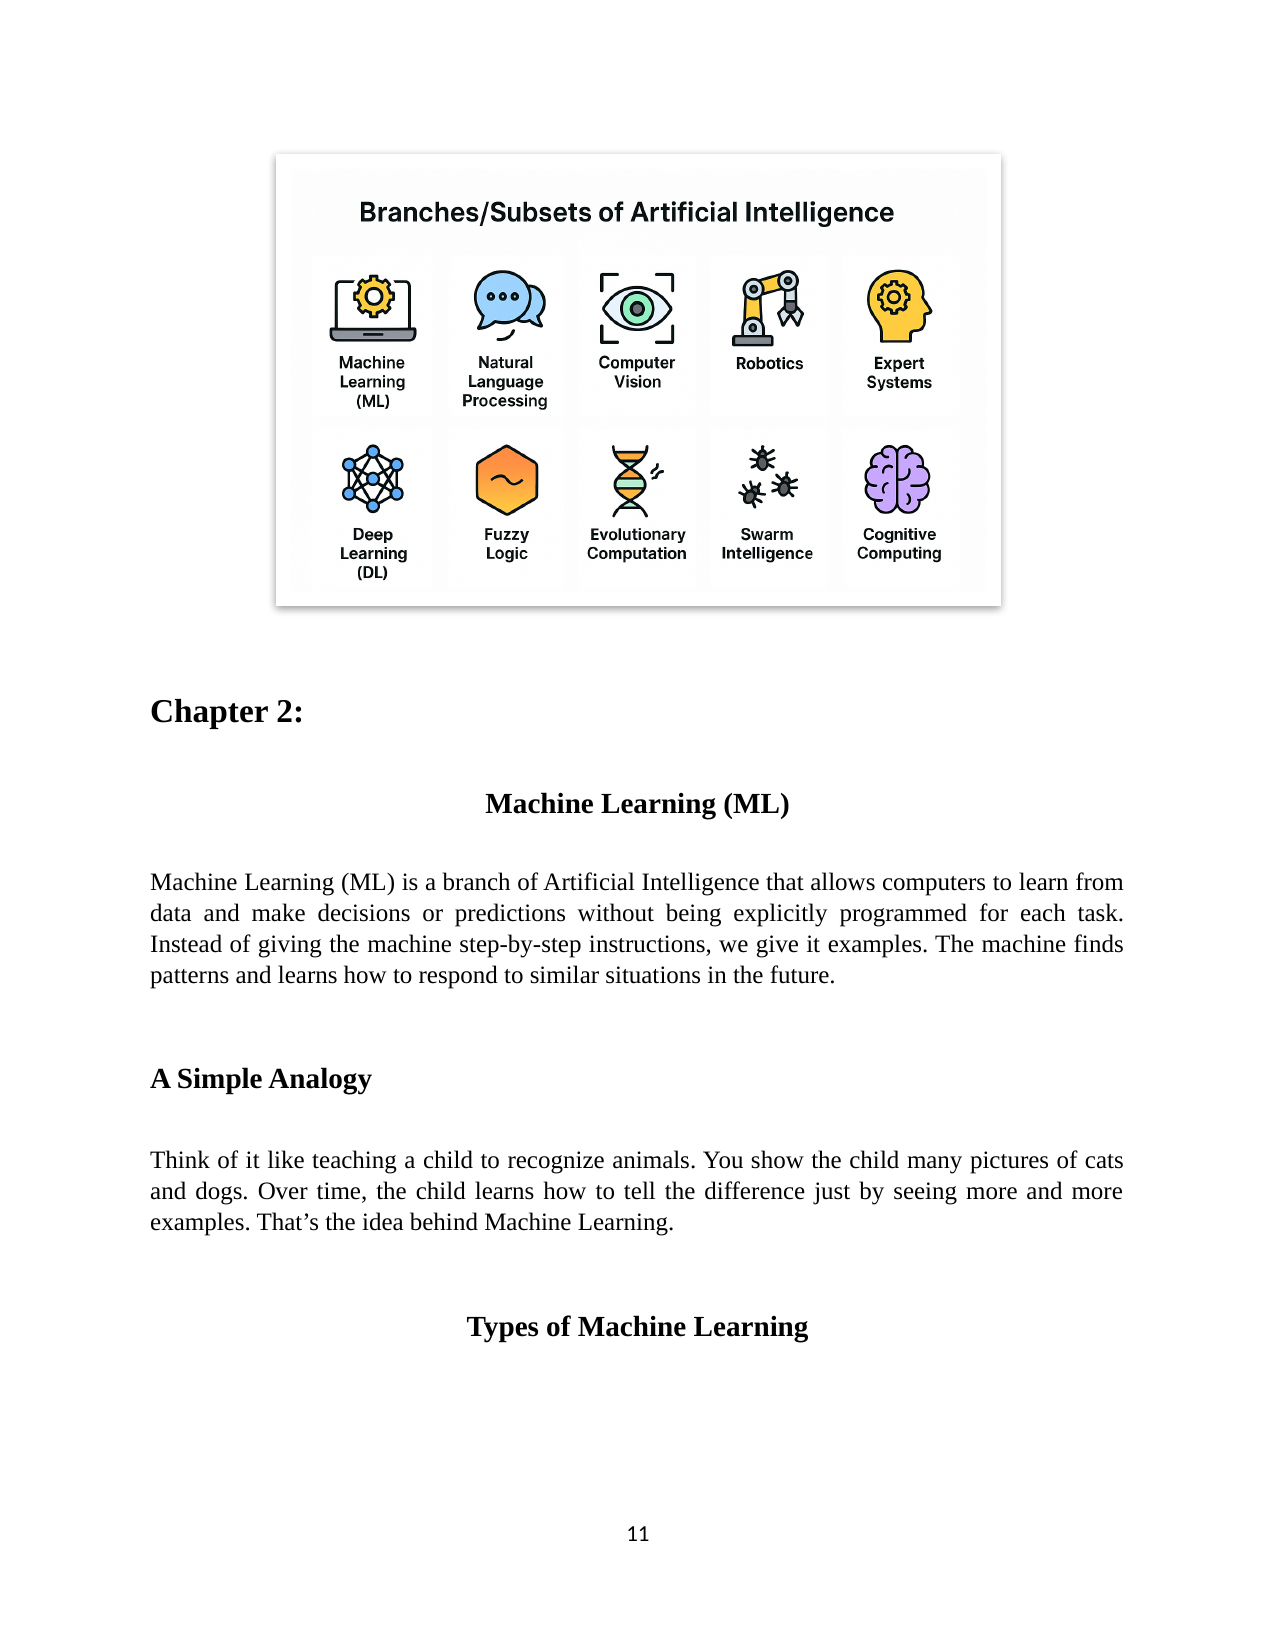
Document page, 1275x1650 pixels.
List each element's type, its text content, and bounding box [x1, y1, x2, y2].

subtitle Types of Machine Learning [150, 1309, 1125, 1342]
subtitle Chapter 2: [150, 691, 1125, 729]
picture [291, 169, 987, 592]
subtitle Machine Learning (ML) [150, 786, 1125, 819]
text Machine Learning (ML) is a branch of Artificial Intelligence that allows computers to learn from data and make decisions or predictions without being explicitly programmed for each task. Instead of giving the machine step-by-step instructions, we give it examples. The machine finds patterns and learns how to respond to similar situations in the future. [150, 867, 1125, 989]
subtitle A Simple Analogy [150, 1062, 1125, 1095]
text Think of it like teaching a child to recognize animals. You show the child many pictures of cats and dogs. Over time, the child learns how to tell the difference just by seeing more and more examples. That’s the idea behind Machine Learning. [150, 1145, 1125, 1236]
